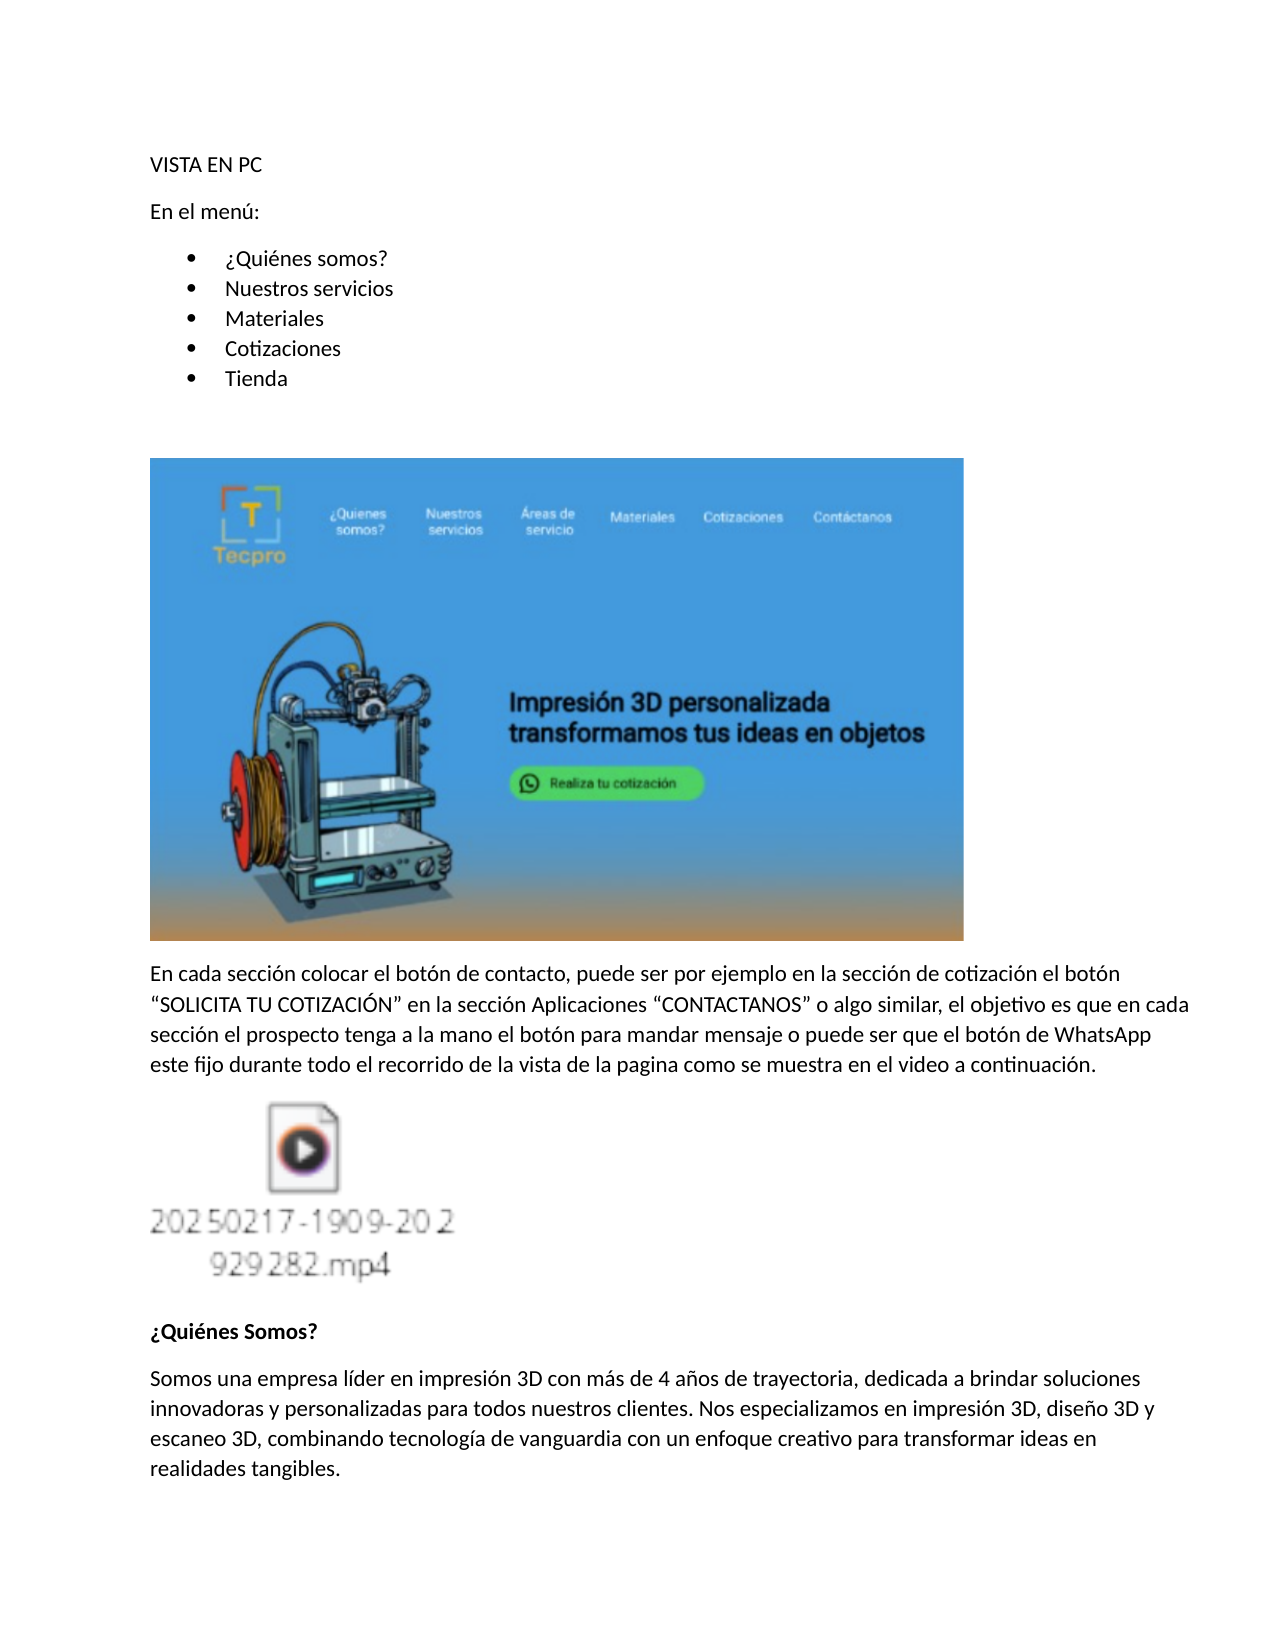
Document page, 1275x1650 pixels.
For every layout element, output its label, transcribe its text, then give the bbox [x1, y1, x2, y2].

picture [150, 458, 964, 941]
text ¿Quiénes Somos? [150, 1317, 1196, 1345]
list Cotizaciones [187, 334, 1196, 362]
list Nuestros servicios [187, 274, 1196, 302]
text VISTA EN PC [150, 150, 1196, 178]
text En el menú: [150, 197, 1196, 225]
list ¿Quiénes somos? [187, 244, 1196, 272]
list Tienda [187, 364, 1196, 393]
list Materiales [187, 304, 1196, 332]
text En cada sección colocar el botón de contacto, puede ser por ejemplo en la sección de cotización el botón “SOLICITA TU COTIZACIÓN” en la sección Aplicaciones “CONTACTANOS” o algo similar, el objetivo es que en cada sección el prospecto tenga a la mano el botón para mandar mensaje o puede ser que el botón de WhatsApp este fijo durante todo el recorrido de la vista de la pagina como se muestra en el video a continuación. [150, 959, 1196, 1078]
text Somos una empresa líder en impresión 3D con más de 4 años de trayectoria, dedicada a brindar soluciones innovadoras y personalizadas para todos nuestros clientes. Nos especializamos en impresión 3D, diseño 3D y escaneo 3D, combinando tecnología de vanguardia con un enfoque creativo para transformar ideas en realidades tangibles. [150, 1364, 1196, 1482]
